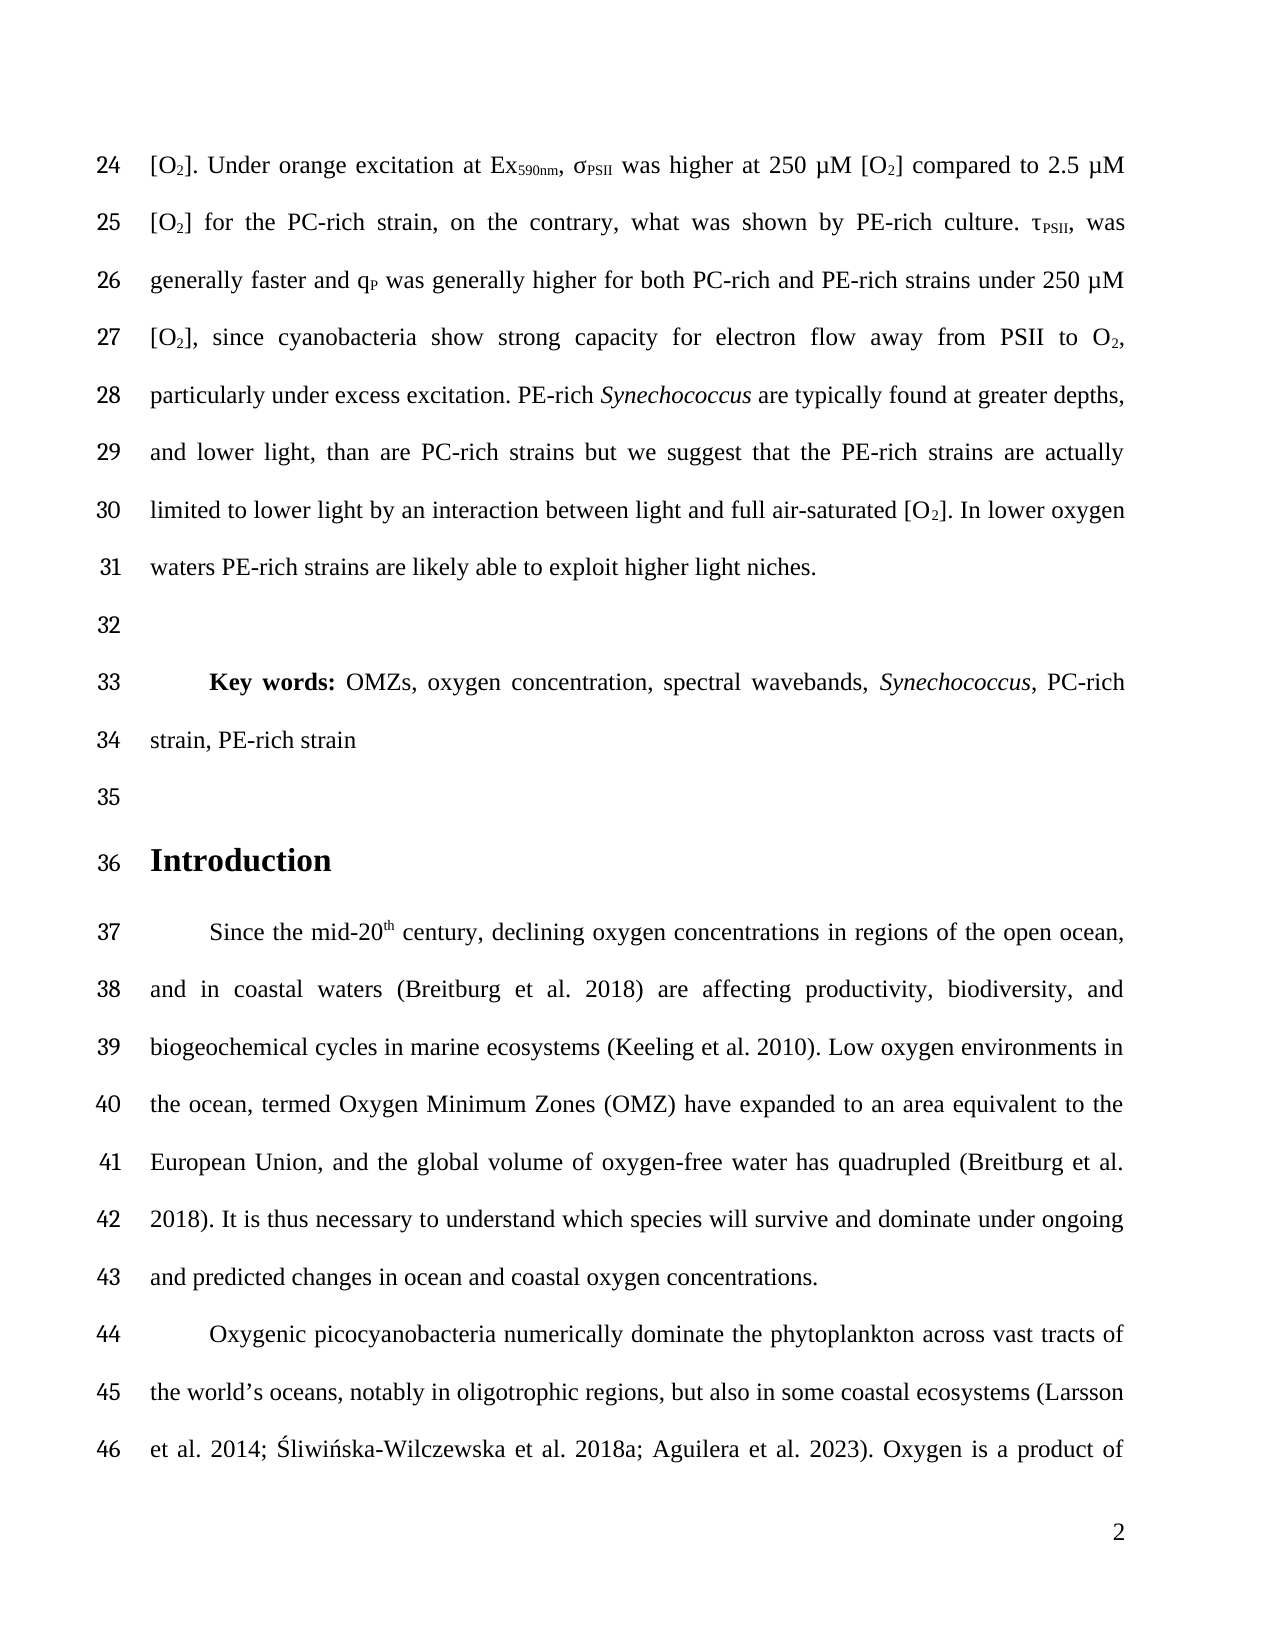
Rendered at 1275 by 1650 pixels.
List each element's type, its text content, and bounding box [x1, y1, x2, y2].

subtitle Introduction [150, 840, 1125, 878]
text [150, 1319, 1125, 1463]
text Since the mid-20th century, declining oxygen concentrations in regions of the open ocean, and in coastal waters (Breitburg et al. 2018) are affecting productivity, biodiversity, and biogeochemical cycles in marine ecosystems (Keeling et al. 2010). Low oxygen environments in the ocean, termed Oxygen Minimum Zones (OMZ) have expanded to an area equivalent to the European Union, and the global volume of oxygen-free water has quadrupled (Breitburg et al. 2018). It is thus necessary to understand which species will survive and dominate under ongoing and predicted changes in ocean and coastal oxygen concentrations. [150, 917, 1125, 1290]
text Key words: OMZs, oxygen concentration, spectral wavebands, Synechococcus, PC-rich strain, PE-rich strain [150, 667, 1125, 754]
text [150, 150, 1125, 581]
